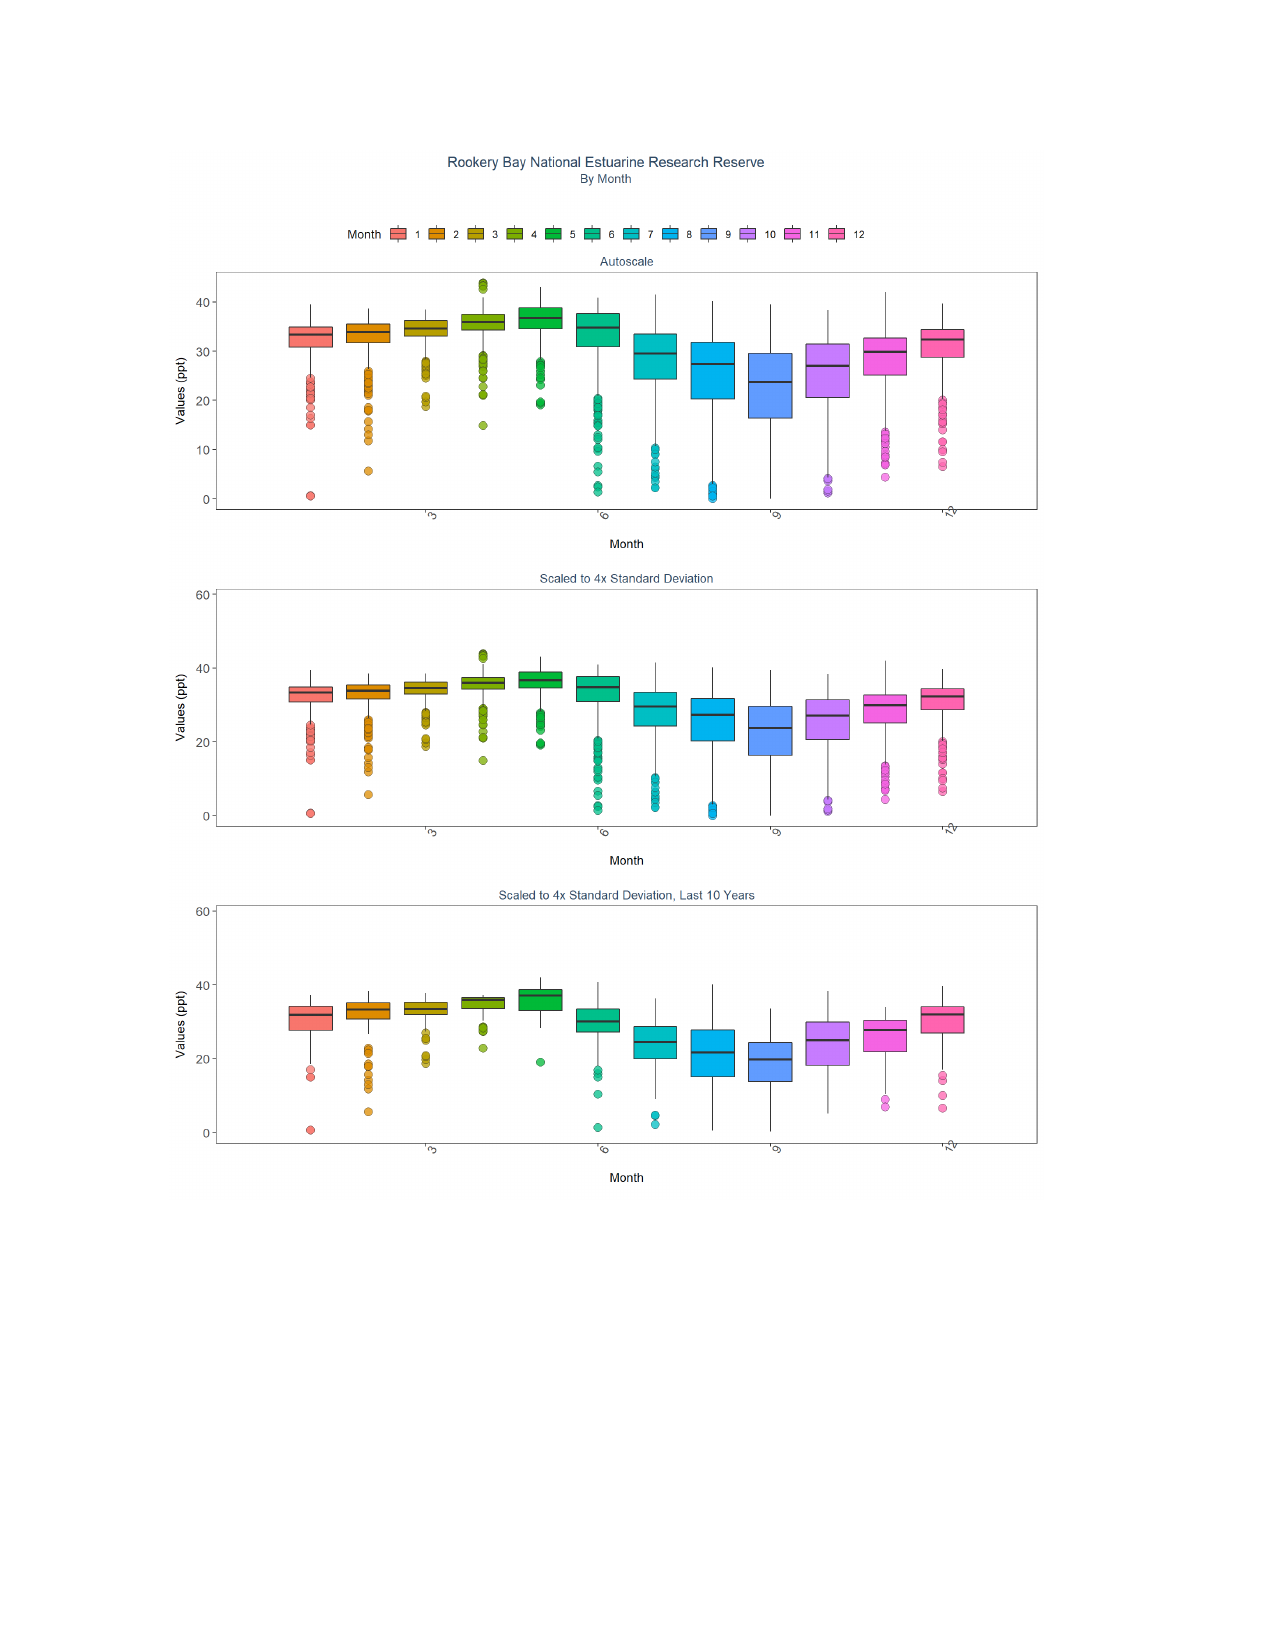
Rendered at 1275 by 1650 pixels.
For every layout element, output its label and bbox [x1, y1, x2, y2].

picture [168, 150, 1044, 1200]
